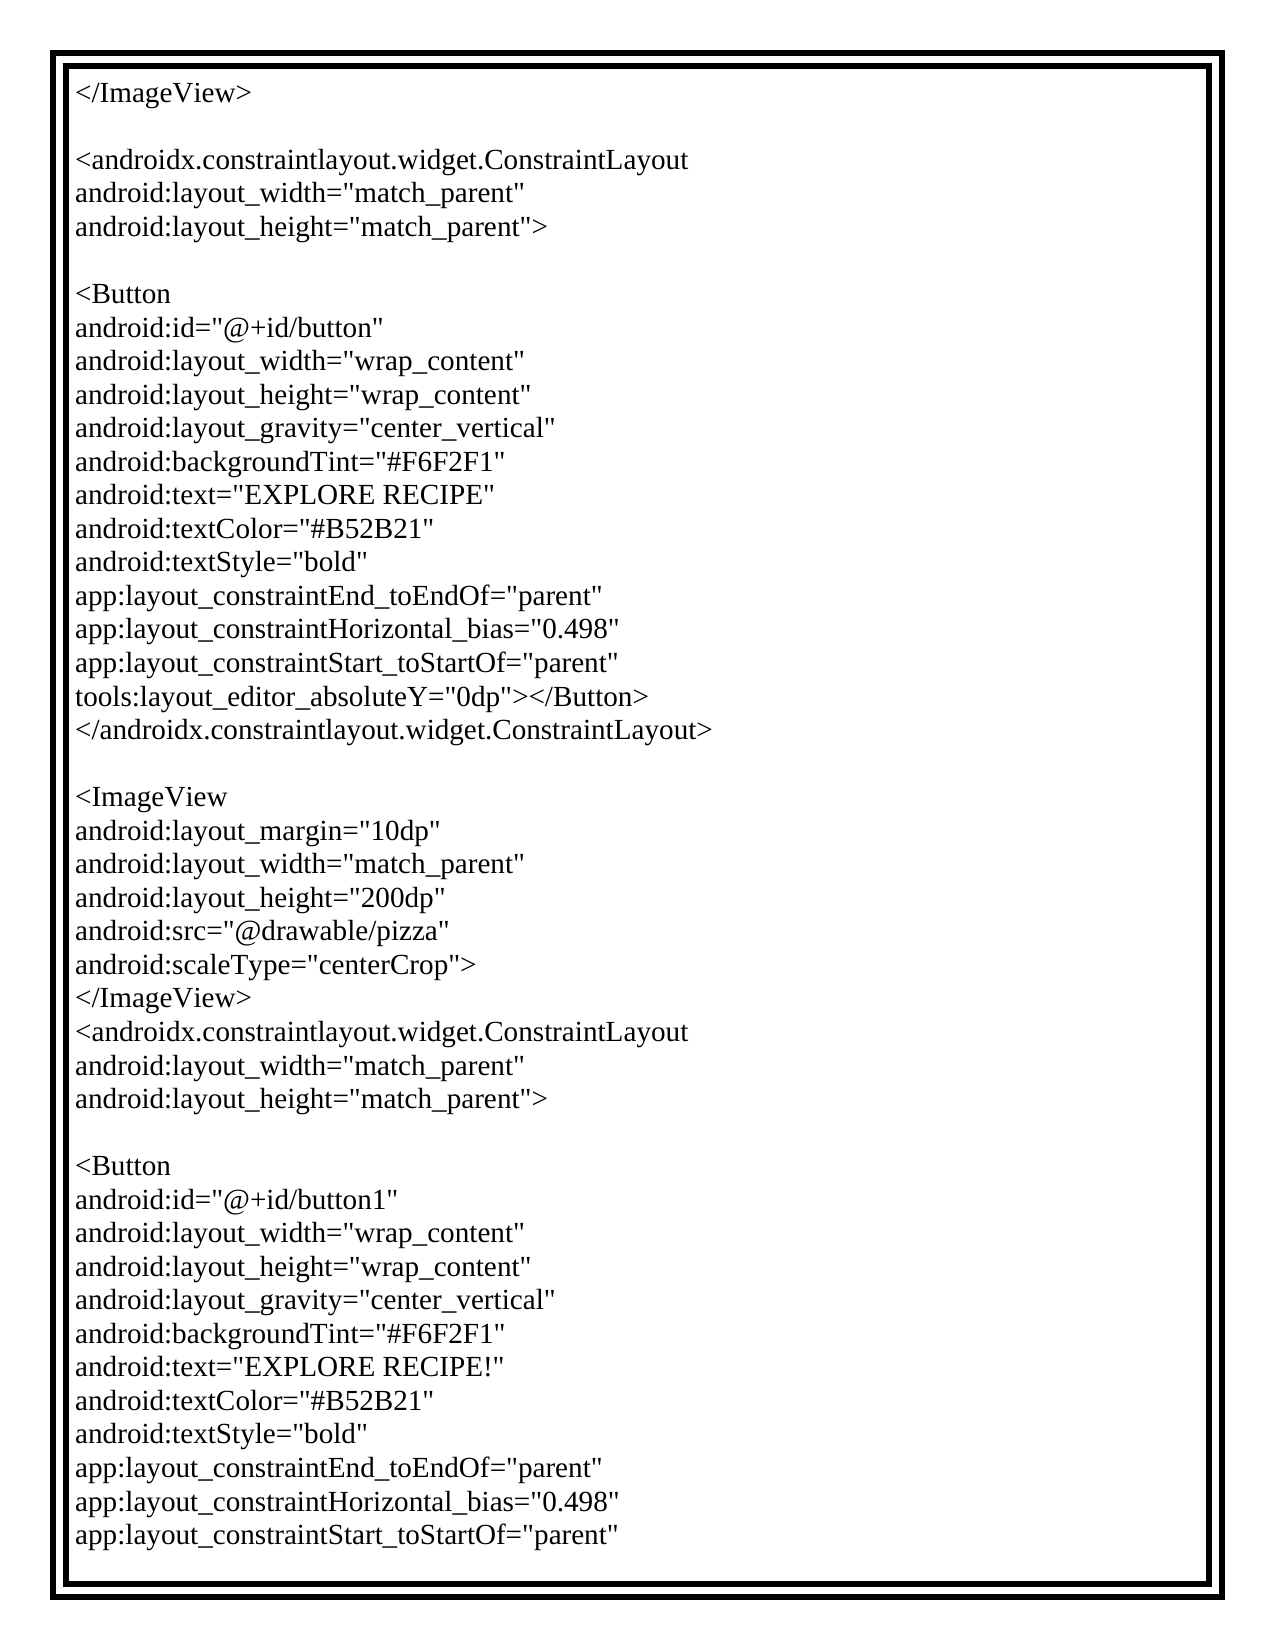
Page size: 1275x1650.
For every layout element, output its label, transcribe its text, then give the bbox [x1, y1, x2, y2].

text app:layout_constraintHorizontal_bias="0.498" [75, 1484, 1200, 1517]
text android:layout_height="wrap_content" [75, 1249, 1200, 1282]
text android:layout_width="match_parent" [75, 846, 1200, 880]
text app:layout_constraintEnd_toEndOf="parent" [75, 1450, 1200, 1484]
text <ImageView [75, 779, 1200, 813]
text android:layout_height="match_parent"> [75, 209, 1200, 243]
text android:layout_height="match_parent"> [75, 1081, 1200, 1115]
text app:layout_constraintEnd_toEndOf="parent" [75, 578, 1200, 612]
text android:layout_width="wrap_content" [75, 343, 1200, 377]
text app:layout_constraintStart_toStartOf="parent" [75, 1517, 1200, 1551]
text android:layout_width="wrap_content" [75, 1215, 1200, 1249]
text android:scaleType="centerCrop"> [75, 947, 1200, 981]
text </ImageView> [75, 981, 1200, 1014]
text android:id="@+id/button" [75, 310, 1200, 343]
text </ImageView> [75, 75, 1200, 108]
text <androidx.constraintlayout.widget.ConstraintLayout [75, 142, 1200, 176]
text android:layout_height="wrap_content" [75, 377, 1200, 410]
text android:id="@+id/button1" [75, 1182, 1200, 1215]
text <androidx.constraintlayout.widget.ConstraintLayout [75, 1014, 1200, 1048]
text android:textColor="#B52B21" [75, 511, 1200, 544]
text android:backgroundTint="#F6F2F1" [75, 444, 1200, 477]
text android:backgroundTint="#F6F2F1" [75, 1316, 1200, 1349]
text tools:layout_editor_absoluteY="0dp"></Button> [75, 679, 1200, 712]
text android:textStyle="bold" [75, 544, 1200, 578]
text android:text="EXPLORE RECIPE" [75, 477, 1200, 511]
text android:layout_gravity="center_vertical" [75, 1282, 1200, 1316]
text android:text="EXPLORE RECIPE!" [75, 1349, 1200, 1383]
text app:layout_constraintStart_toStartOf="parent" [75, 645, 1200, 679]
text android:layout_gravity="center_vertical" [75, 410, 1200, 444]
text <Button [75, 276, 1200, 310]
text android:layout_height="200dp" [75, 880, 1200, 913]
text android:textStyle="bold" [75, 1417, 1200, 1450]
text android:layout_margin="10dp" [75, 813, 1200, 846]
text android:src="@drawable/pizza" [75, 913, 1200, 947]
text app:layout_constraintHorizontal_bias="0.498" [75, 612, 1200, 645]
text android:layout_width="match_parent" [75, 1048, 1200, 1081]
text android:layout_width="match_parent" [75, 176, 1200, 209]
text </androidx.constraintlayout.widget.ConstraintLayout> [75, 712, 1200, 746]
text <Button [75, 1148, 1200, 1182]
text android:textColor="#B52B21" [75, 1383, 1200, 1417]
